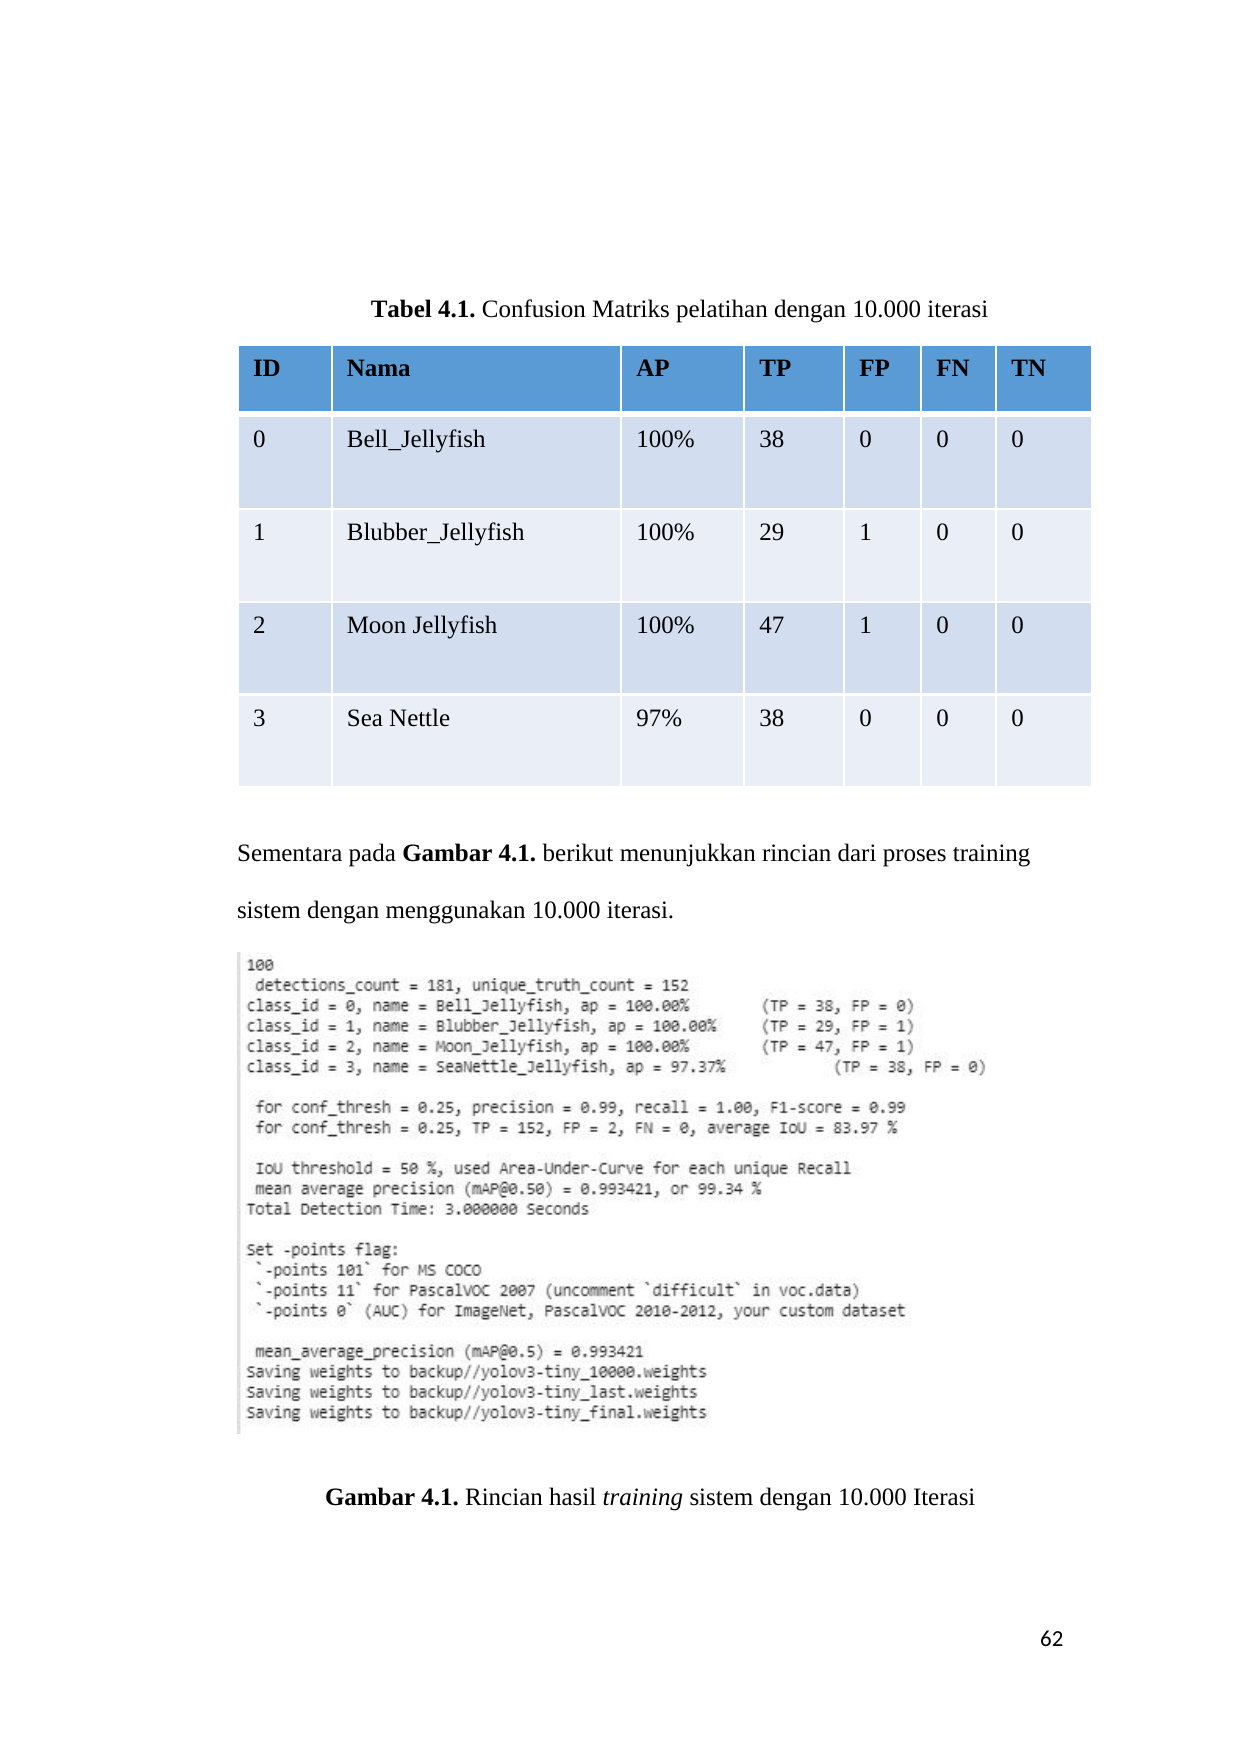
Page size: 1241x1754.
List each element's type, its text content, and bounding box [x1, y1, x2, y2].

table_cell Blubber_Jellyfish [333, 510, 620, 601]
table_cell Bell_Jellyfish [333, 417, 620, 508]
table_header FP [845, 346, 920, 411]
table_cell 3 [239, 696, 331, 786]
table_cell Moon Jellyfish [333, 603, 620, 693]
table_cell 38 [745, 417, 843, 508]
table_cell 38 [745, 696, 843, 786]
table_cell 100% [622, 603, 743, 693]
table_cell Sea Nettle [333, 696, 620, 786]
table_cell 1 [239, 510, 331, 601]
table_cell 0 [922, 696, 995, 786]
list Tabel 4.1. Confusion Matriks pelatihan dengan 10.000 iterasi [237, 294, 1063, 323]
picture [236, 952, 1057, 1434]
table_cell 47 [745, 603, 843, 693]
table_cell 29 [745, 510, 843, 601]
text Gambar 4.1. Rincian hasil training sistem dengan 10.000 Iterasi [237, 1482, 1063, 1511]
table_cell 0 [922, 510, 995, 601]
table_header TP [745, 346, 843, 411]
table_header Nama [333, 346, 620, 411]
table_cell 0 [997, 510, 1091, 601]
table_cell 0 [922, 417, 995, 508]
table_cell 0 [997, 603, 1091, 693]
table_header TN [997, 346, 1091, 411]
table_header ID [239, 346, 331, 411]
table_cell 97% [622, 696, 743, 786]
table_header AP [622, 346, 743, 411]
table_cell 100% [622, 417, 743, 508]
table_cell 0 [997, 696, 1091, 786]
table_cell 0 [922, 603, 995, 693]
table_header FN [922, 346, 995, 411]
table_cell 0 [845, 696, 920, 786]
table_cell 0 [997, 417, 1091, 508]
table_cell 2 [239, 603, 331, 693]
table_cell 1 [845, 603, 920, 693]
table_cell 1 [845, 510, 920, 601]
table_cell 0 [845, 417, 920, 508]
table_cell 0 [239, 417, 331, 508]
table_cell 100% [622, 510, 743, 601]
